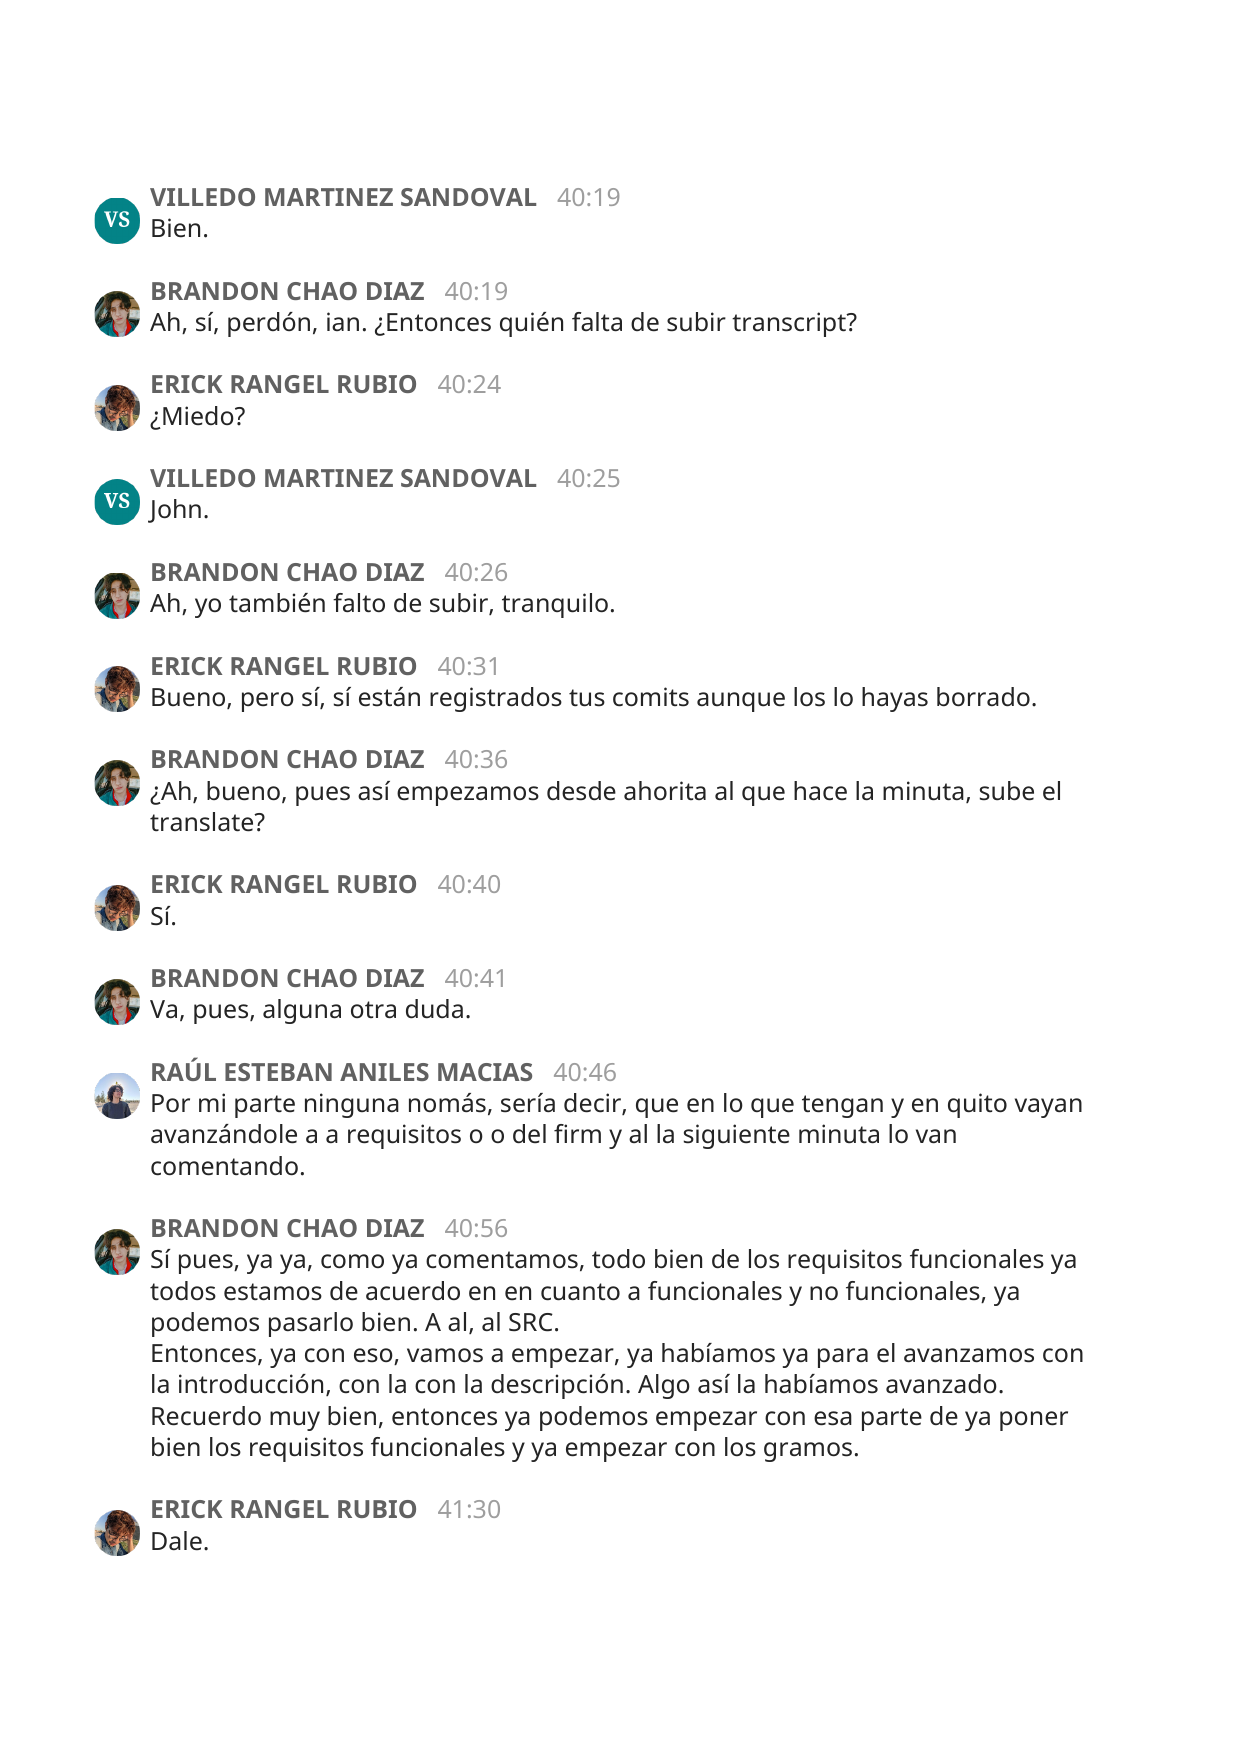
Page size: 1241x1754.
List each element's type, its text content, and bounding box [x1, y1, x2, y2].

picture [94, 666, 140, 712]
text VILLEDO MARTINEZ SANDOVAL 40:25 John. [150, 431, 1090, 525]
text BRANDON CHAO DIAZ 40:41 Va, pues, alguna otra duda. [150, 931, 1090, 1025]
picture [94, 1229, 140, 1275]
picture [94, 198, 140, 244]
text VILLEDO MARTINEZ SANDOVAL 40:19 Bien. [150, 150, 1090, 244]
text BRANDON CHAO DIAZ 40:56 Sí pues, ya ya, como ya comentamos, todo bien de los requisitos funcionales ya todos estamos de acuerdo en en cuanto a funcionales y no funcionales, ya podemos pasarlo bien. A al, al SRC. Entonces, ya con eso, vamos a empezar, ya habíamos ya para el avanzamos con la introducción, con la con la descripción. Algo así la habíamos avanzado. Recuerdo muy bien, entonces ya podemos empezar con esa parte de ya poner bien los requisitos funcionales y ya empezar con los gramos. [150, 1181, 1090, 1462]
text BRANDON CHAO DIAZ 40:26 Ah, yo también falto de subir, tranquilo. [150, 525, 1090, 619]
picture [94, 760, 140, 806]
picture [94, 979, 140, 1025]
picture [94, 479, 140, 525]
text BRANDON CHAO DIAZ 40:36 ¿Ah, bueno, pues así empezamos desde ahorita al que hace la minuta, sube el translate? [150, 712, 1090, 837]
text BRANDON CHAO DIAZ 40:19 Ah, sí, perdón, ian. ¿Entonces quién falta de subir transcript? [150, 244, 1090, 337]
text RAÚL ESTEBAN ANILES MACIAS 40:46 Por mi parte ninguna nomás, sería decir, que en lo que tengan y en quito vayan avanzándole a a requisitos o o del firm y al la siguiente minuta lo van comentando. [150, 1025, 1090, 1181]
picture [94, 573, 140, 619]
picture [94, 291, 140, 337]
picture [94, 885, 140, 931]
text ERICK RANGEL RUBIO 40:31 Bueno, pero sí, sí están registrados tus comits aunque los lo hayas borrado. [150, 619, 1090, 712]
text ERICK RANGEL RUBIO 40:24 ¿Miedo? [150, 337, 1090, 431]
picture [94, 1073, 140, 1119]
text ERICK RANGEL RUBIO 40:40 Sí. [150, 837, 1090, 931]
picture [94, 385, 140, 431]
text ERICK RANGEL RUBIO 41:30 Dale. [150, 1462, 1090, 1556]
picture [94, 1510, 140, 1556]
